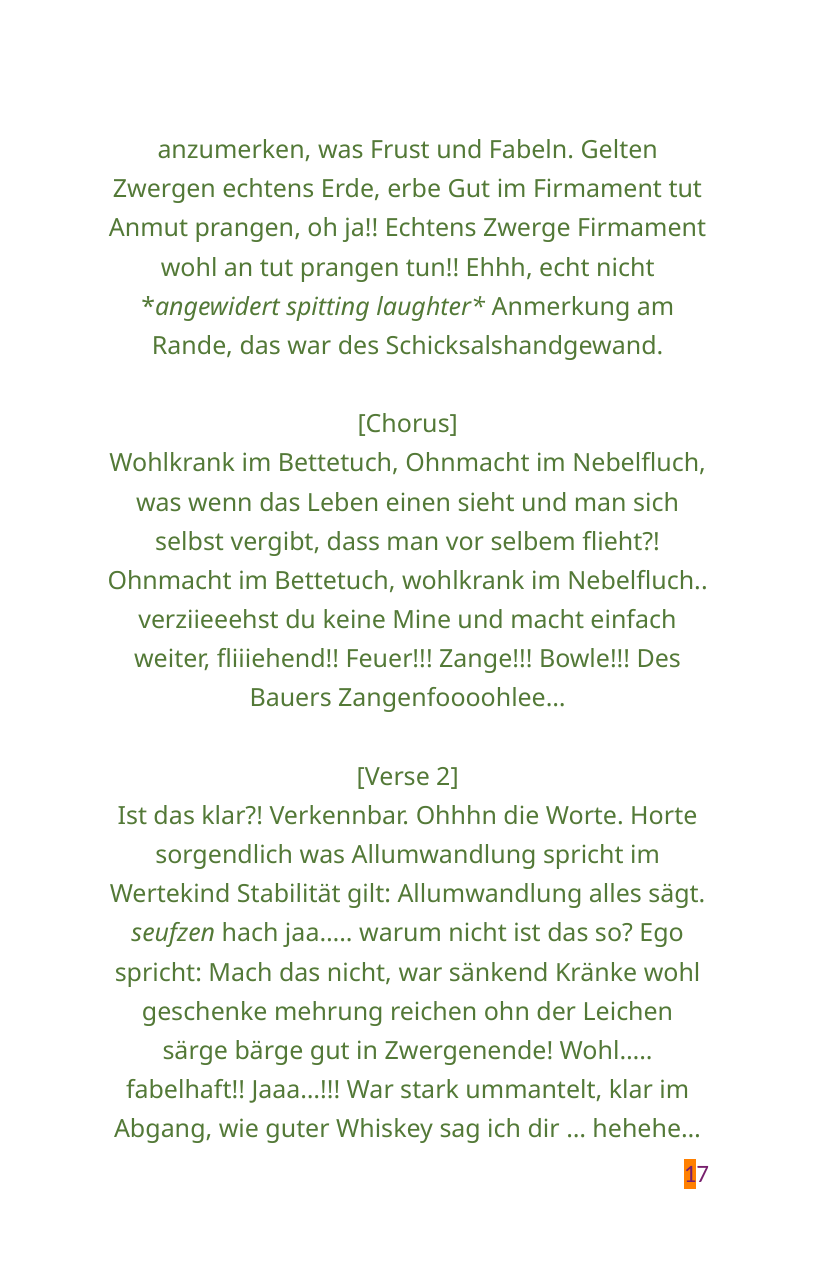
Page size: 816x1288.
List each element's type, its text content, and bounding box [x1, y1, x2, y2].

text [106, 797, 709, 1145]
text [Chorus] [106, 406, 709, 440]
text [Verse 2] [106, 758, 709, 792]
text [106, 132, 709, 362]
text Wohlkrank im Bettetuch, Ohnmacht im Nebelfluch, was wenn das Leben einen sieht und man sich selbst vergibt, dass man vor selbem flieht?! Ohnmacht im Bettetuch, wohlkrank im Nebelfluch.. verziieeehst du keine Mine und macht einfach weiter, fliiiehend!! Feuer!!! Zange!!! Bowle!!! Des Bauers Zangenfoooohlee… [106, 445, 709, 714]
